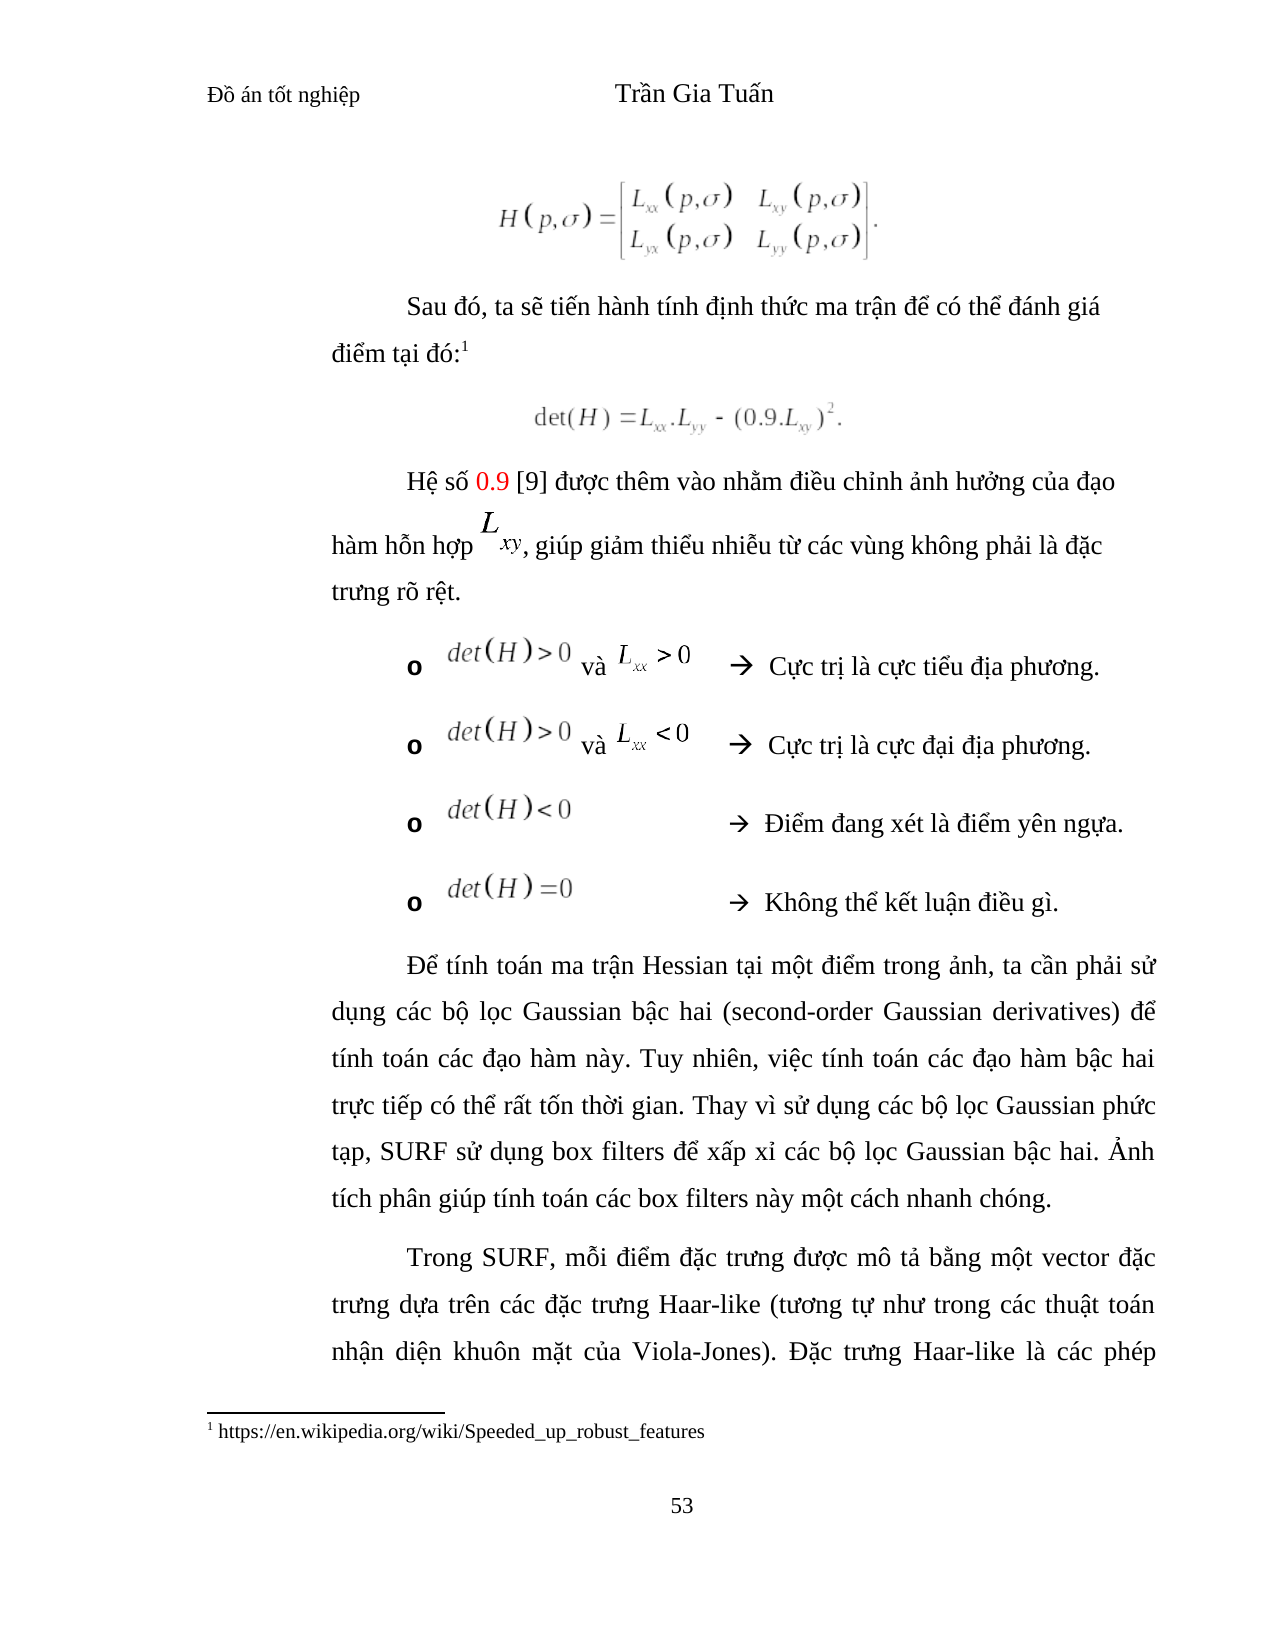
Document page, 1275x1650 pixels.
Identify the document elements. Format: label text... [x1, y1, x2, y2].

text Sau đó, ta sẽ tiến hành tính định thức ma trận để có thể đánh giá điểm tại đó: [331, 290, 1157, 368]
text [331, 1241, 1157, 1366]
text Để tính toán ma trận Hessian tại một điểm trong ảnh, ta cần phải sử dụng các bộ lọc Gaussian bậc hai (second-order Gaussian derivatives) để tính toán các đạo hàm này. Tuy nhiên, việc tính toán các đạo hàm bậc hai trực tiếp có thể rất tốn thời gian. Thay vì sử dụng các bộ lọc Gaussian phức tạp, SURF sử dụng box filters để xấp xỉ các bộ lọc Gaussian bậc hai. Ảnh tích phân giúp tính toán các box filters này một cách nhanh chóng. [331, 949, 1157, 1213]
list và Cực trị là cực đại địa phương. [406, 713, 1157, 762]
picture [480, 512, 523, 554]
list Không thể kết luận điều gì. [406, 870, 1157, 919]
text Hệ số 0.9 được thêm vào nhằm điều chỉnh ảnh hưởng của đạo hàm hỗn hợp , giúp giảm thiểu nhiễu từ các vùng không phải là đặc trưng rõ rệt. [331, 466, 1157, 607]
list Điểm đang xét là điểm yên ngựa. [406, 792, 1157, 841]
list và Cực trị là cực tiểu địa phương. [406, 634, 1157, 684]
